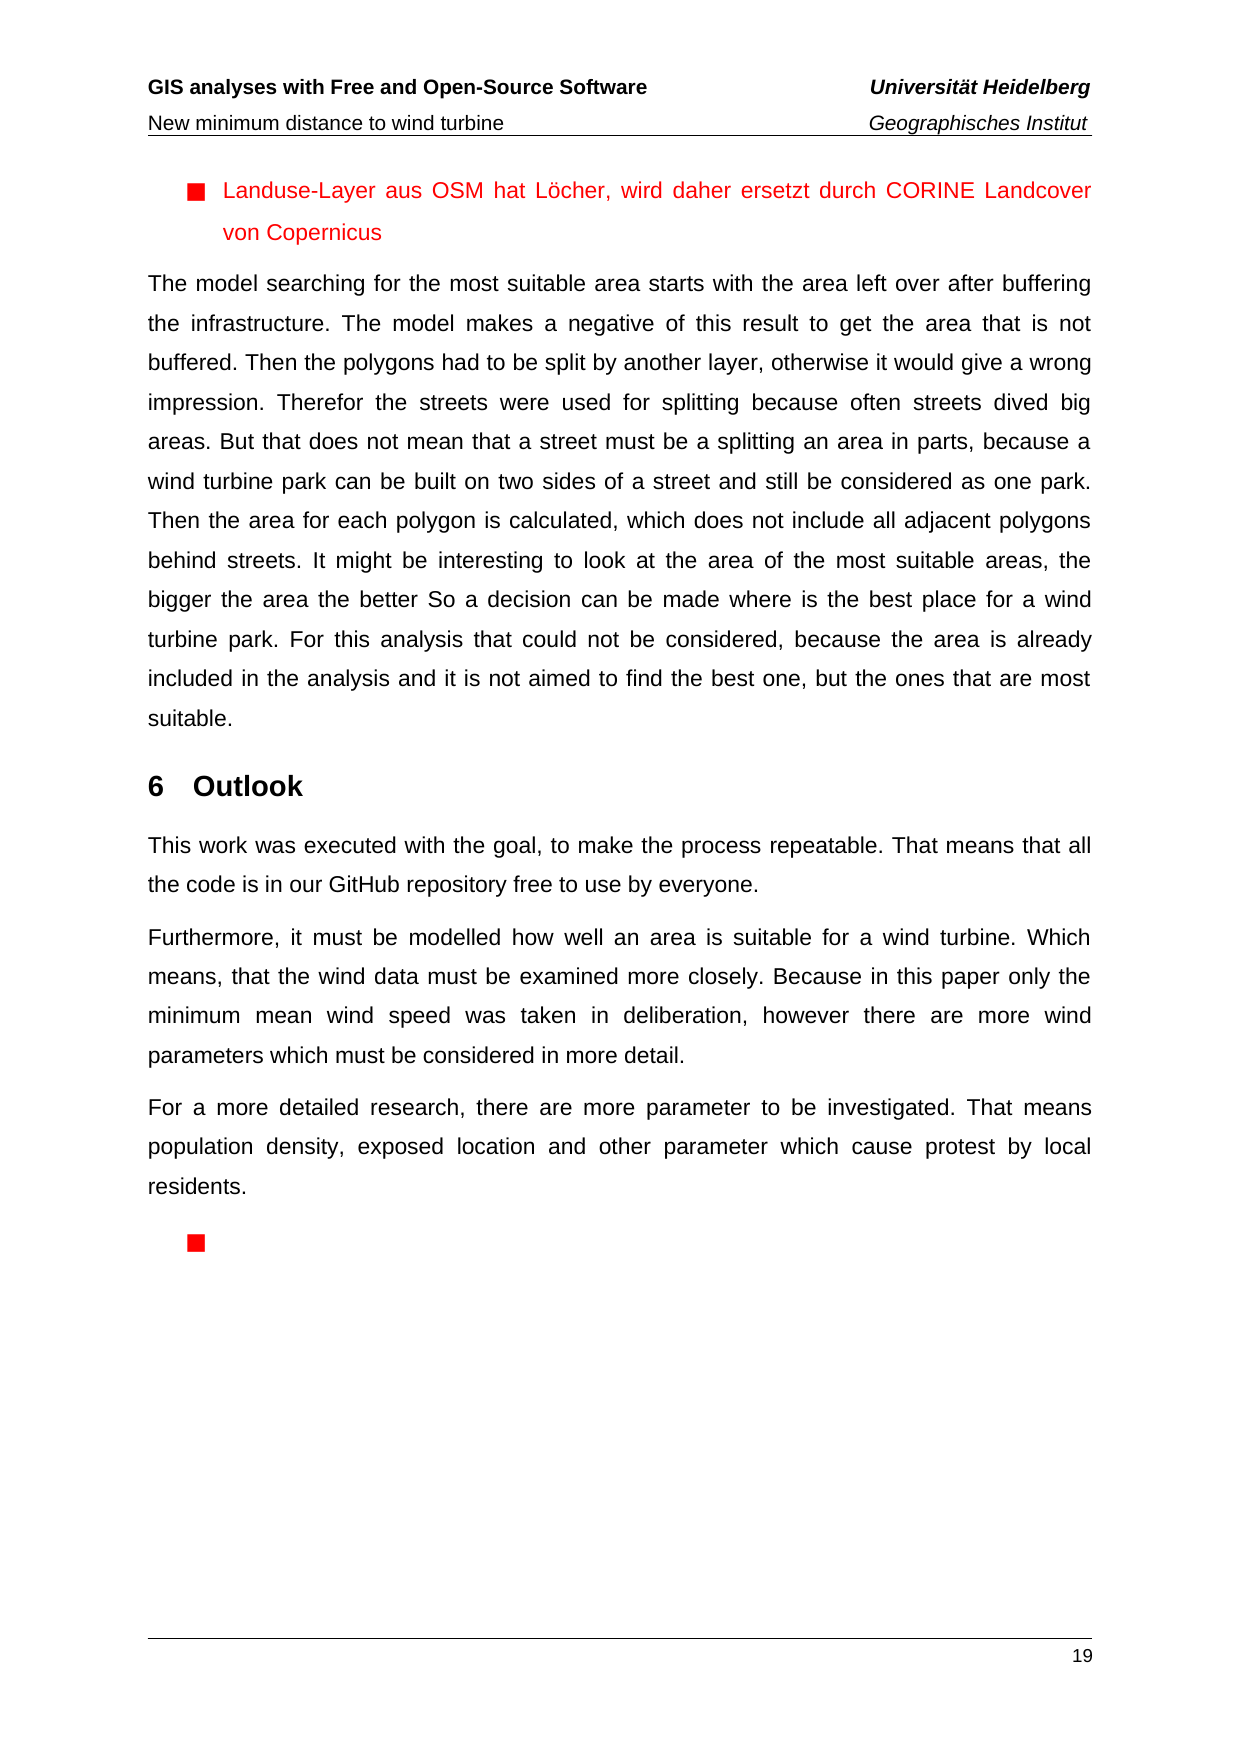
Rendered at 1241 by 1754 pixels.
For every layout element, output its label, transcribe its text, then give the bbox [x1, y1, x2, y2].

text This work was executed with the goal, to make the process repeatable. That means that all the code is in our GitHub repository free to use by everyone. [148, 832, 1092, 898]
subtitle Outlook [148, 769, 1092, 803]
text For a more detailed research, there are more parameter to be investigated. That means population density, exposed location and other parameter which cause protest by local residents. [148, 1094, 1092, 1199]
text Furthermore, it must be modelled how well an area is suitable for a wind turbine. Which means, that the wind data must be examined more closely. Because in this paper only the minimum mean wind speed was taken in deliberation, however there are more wind parameters which must be considered in more detail. [148, 923, 1092, 1068]
text The model searching for the most suitable area starts with the area left over after buffering the infrastructure. The model makes a negative of this result to get the area that is not buffered. Then the polygons had to be split by another layer, otherwise it would give a wrong impression. Therefor the streets were used for splitting because often streets dived big areas. But that does not mean that a street must be a splitting an area in parts, because a wind turbine park can be built on two sides of a street and still be considered as one park. Then the area for each polygon is calculated, which does not include all adjacent polygons behind streets. It might be interesting to look at the area of the most suitable areas, the bigger the area the better So a decision can be made where is the best place for a wind turbine park. For this analysis that could not be considered, because the area is already included in the analysis and it is not aimed to find the best one, but the ones that are most suitable. [148, 270, 1092, 731]
list Landuse-Layer aus OSM hat Löcher, wird daher ersetzt durch CORINE Landcover von Copernicus [185, 174, 1092, 245]
